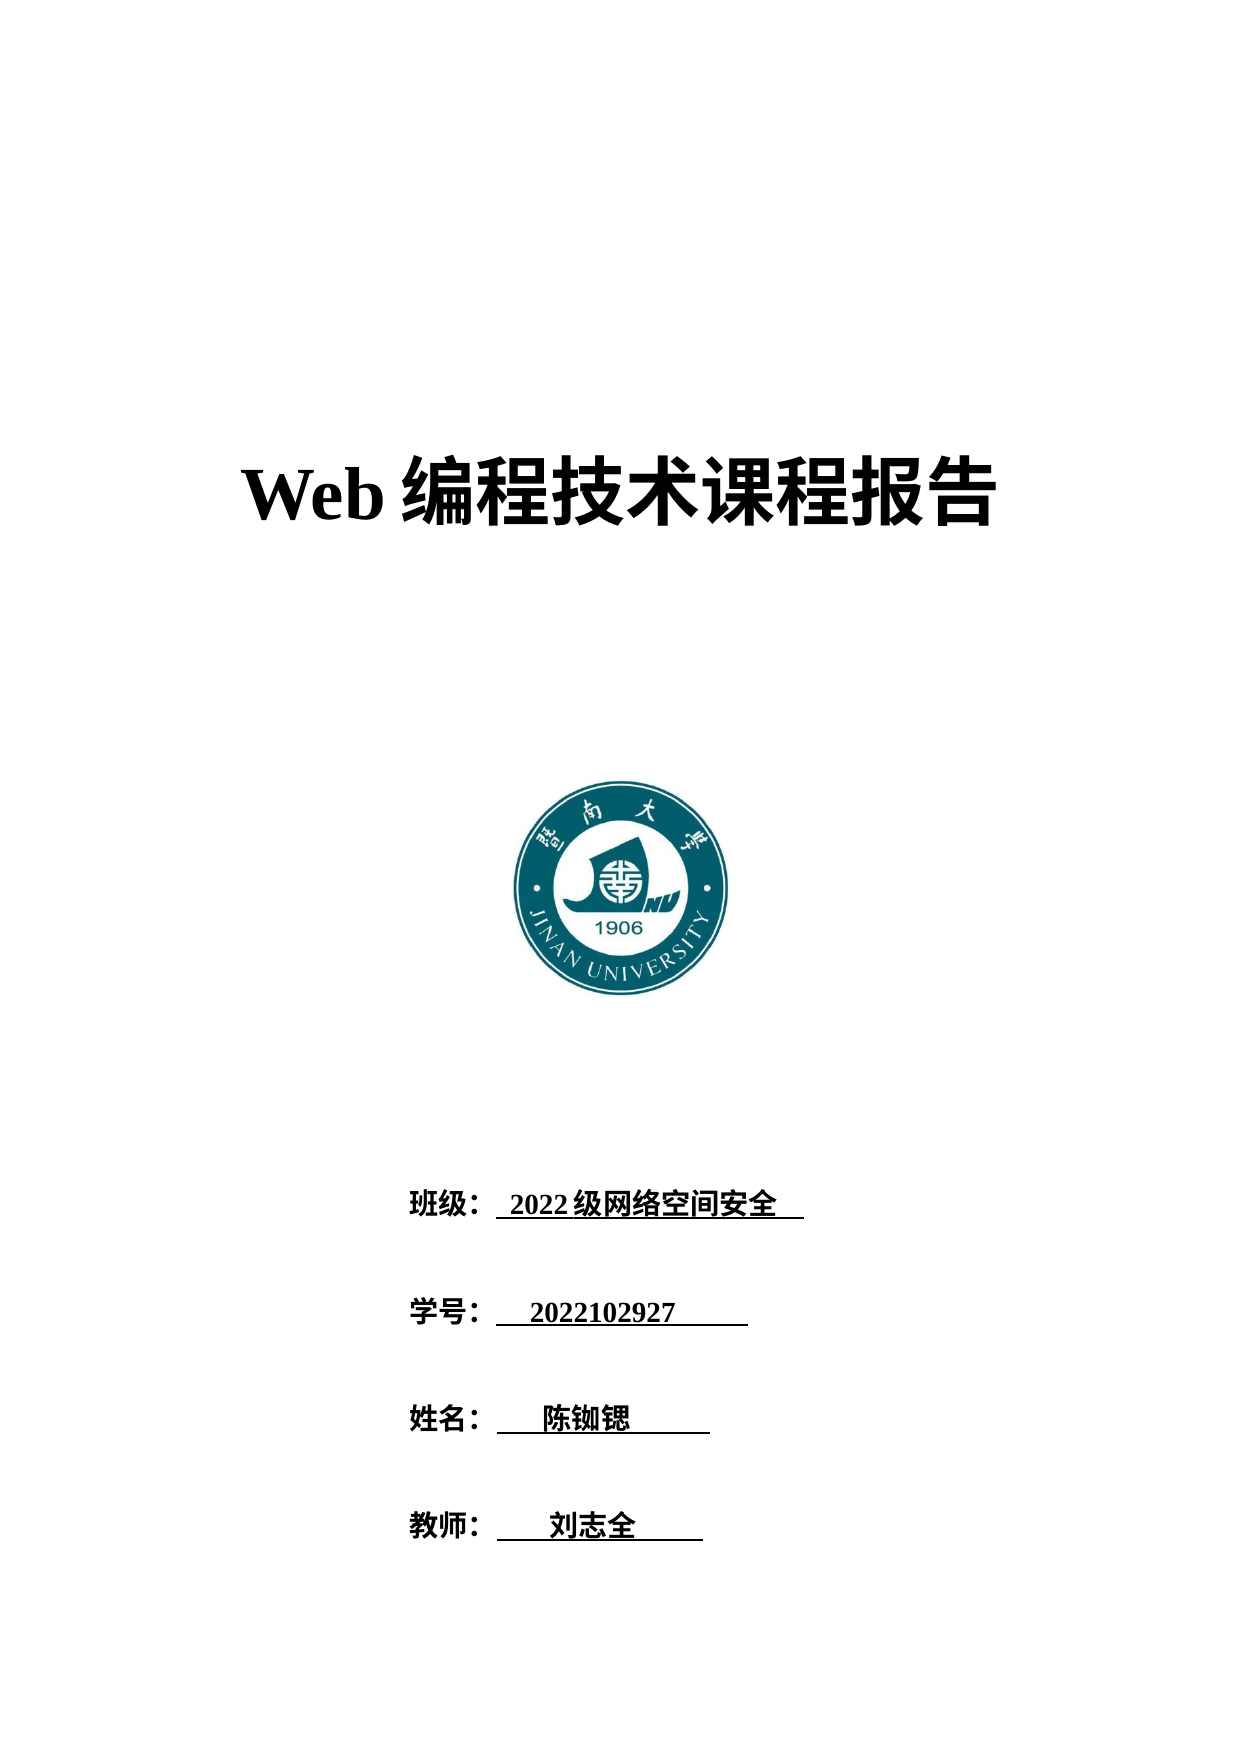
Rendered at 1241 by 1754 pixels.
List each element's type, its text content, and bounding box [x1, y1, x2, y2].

text 教师： 刘志全 [187, 1491, 1053, 1556]
picture [511, 779, 730, 997]
text 姓名： 陈铷锶 [187, 1384, 1053, 1449]
text 学号： 2022102927 [187, 1277, 1053, 1342]
text Web编程技术课程报告 [187, 422, 1053, 552]
text 班级： 2022级网络空间安全 [187, 1169, 1053, 1234]
